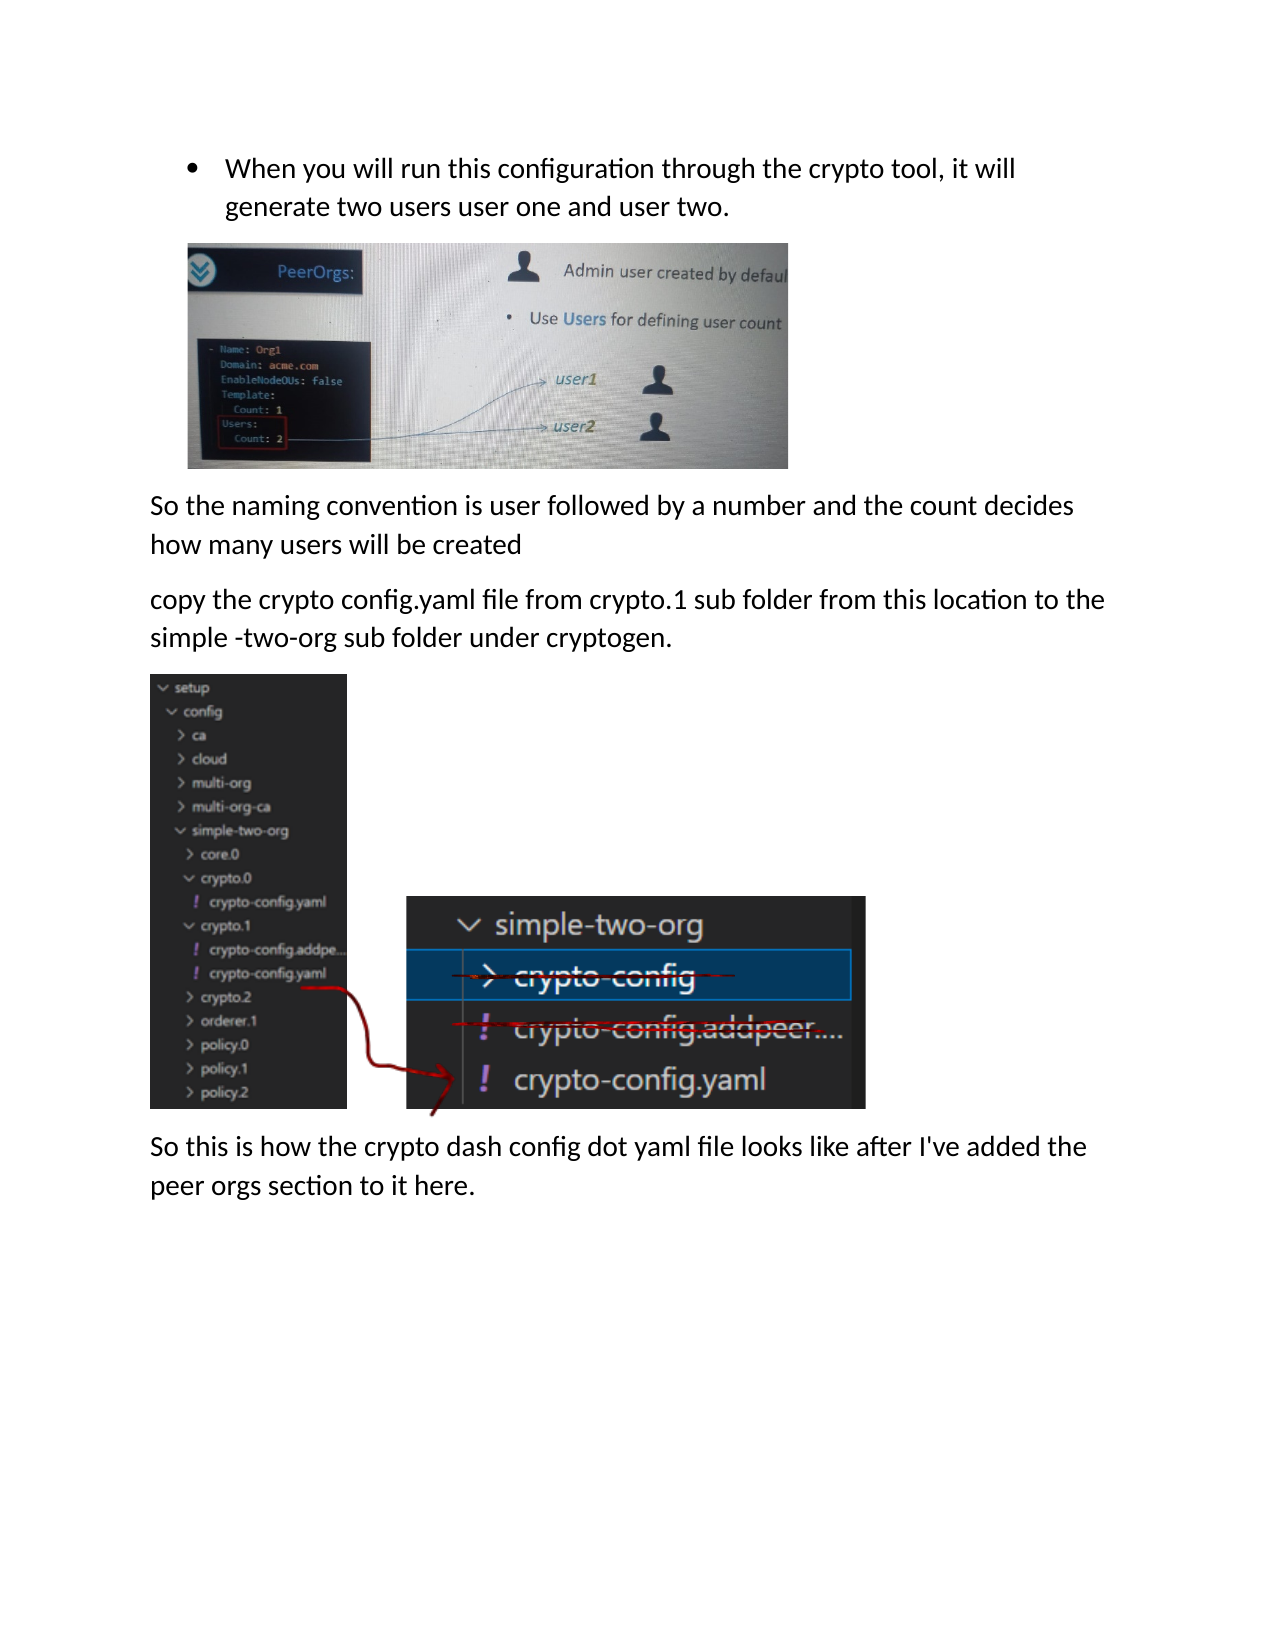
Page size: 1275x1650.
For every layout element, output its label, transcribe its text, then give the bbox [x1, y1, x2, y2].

text So the naming convention is user followed by a number and the count decides how many users will be created [150, 487, 1125, 561]
list When you will run this configuration through the crypto tool, it will generate two users user one and user two. [187, 150, 1125, 224]
picture [187, 243, 789, 469]
text copy the crypto config.yaml file from crypto.1 sub folder from this location to the simple -two-org sub folder under cryptogen. [150, 581, 1125, 655]
picture [150, 674, 866, 1122]
text So this is how the crypto dash config dot yaml file looks like after I've added the peer orgs section to it here. [150, 1128, 1125, 1202]
